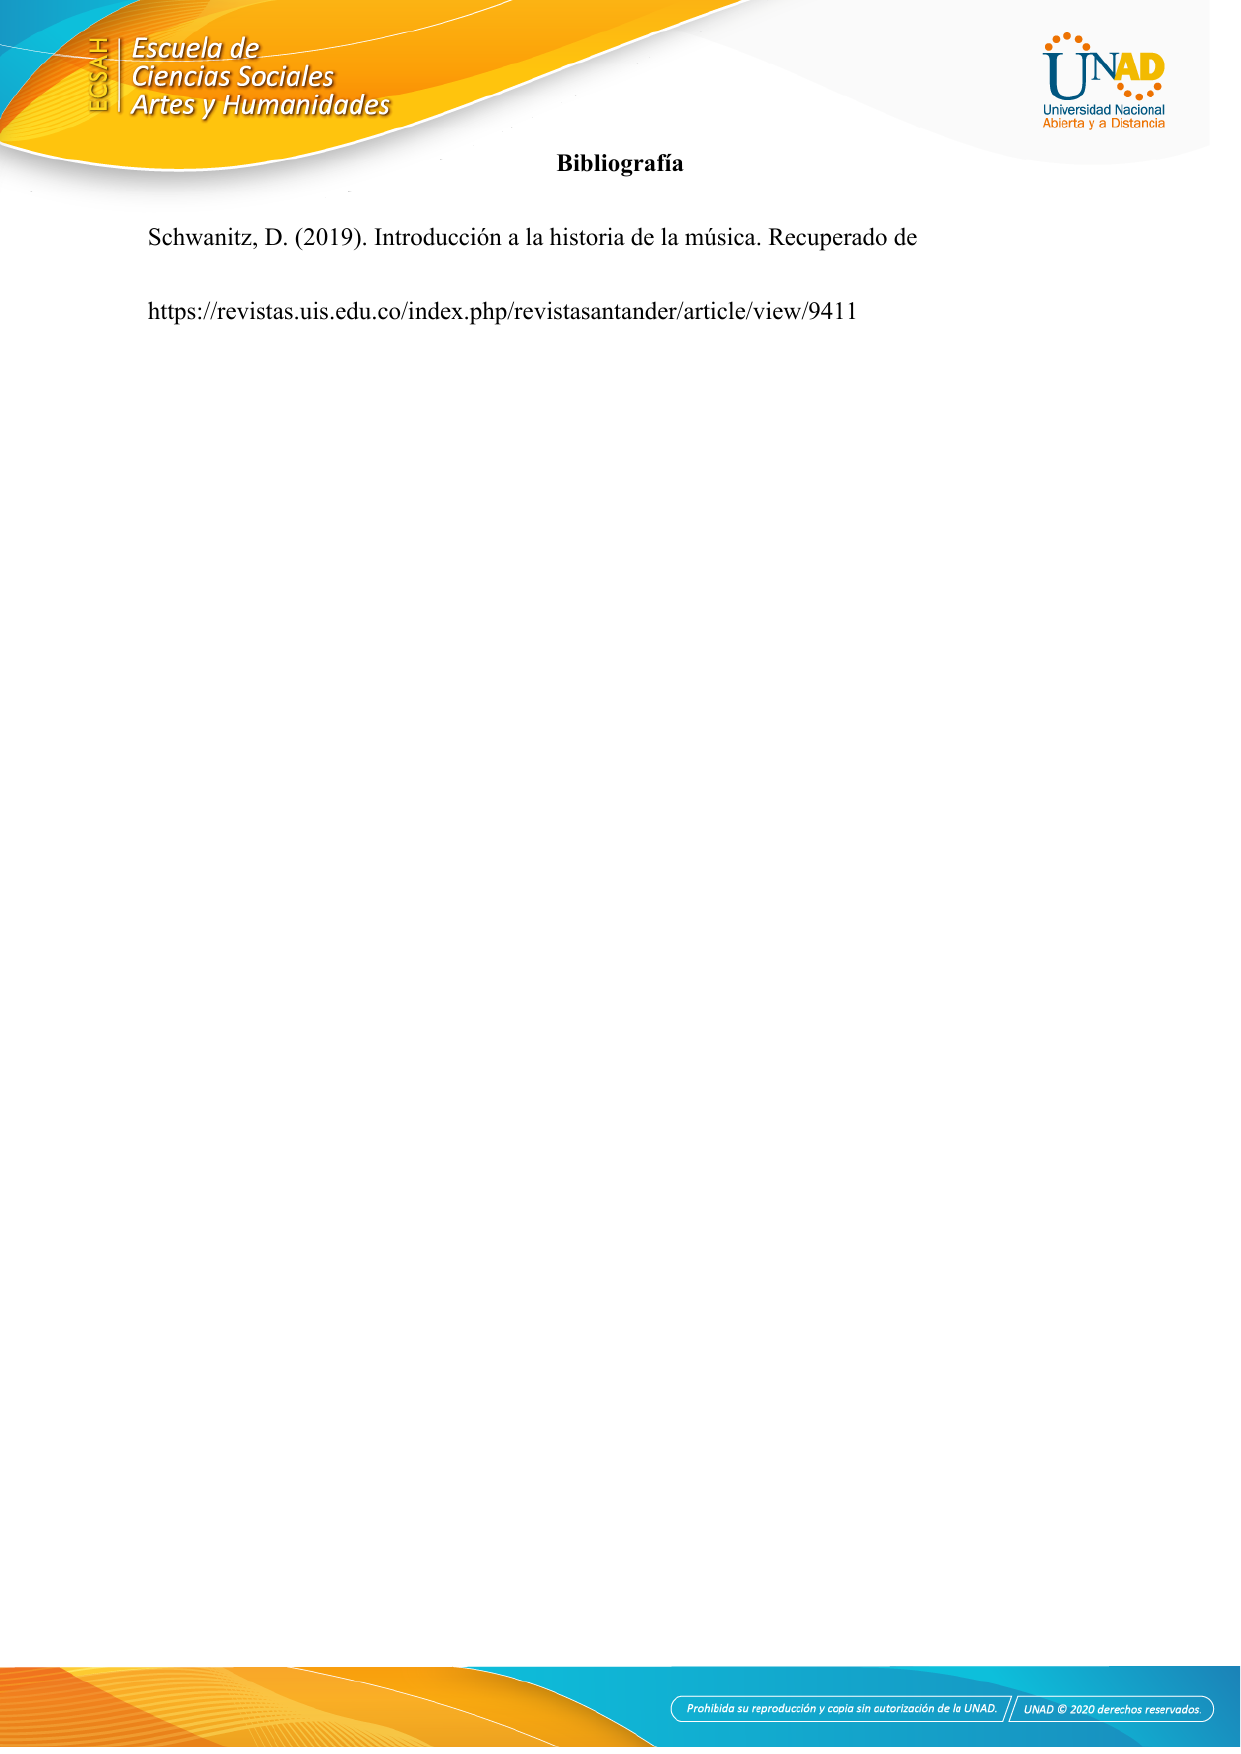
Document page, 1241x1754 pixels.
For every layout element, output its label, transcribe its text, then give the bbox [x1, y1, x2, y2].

text Schwanitz, D. (2019). Introducción a la historia de la música. Recuperado de [148, 222, 1092, 251]
picture [0, 1617, 1241, 1747]
picture [0, 0, 1210, 223]
text Bibliografía [148, 148, 1092, 176]
text https://revistas.uis.edu.co/index.php/revistasantander/article/view/9411 [148, 296, 1092, 325]
